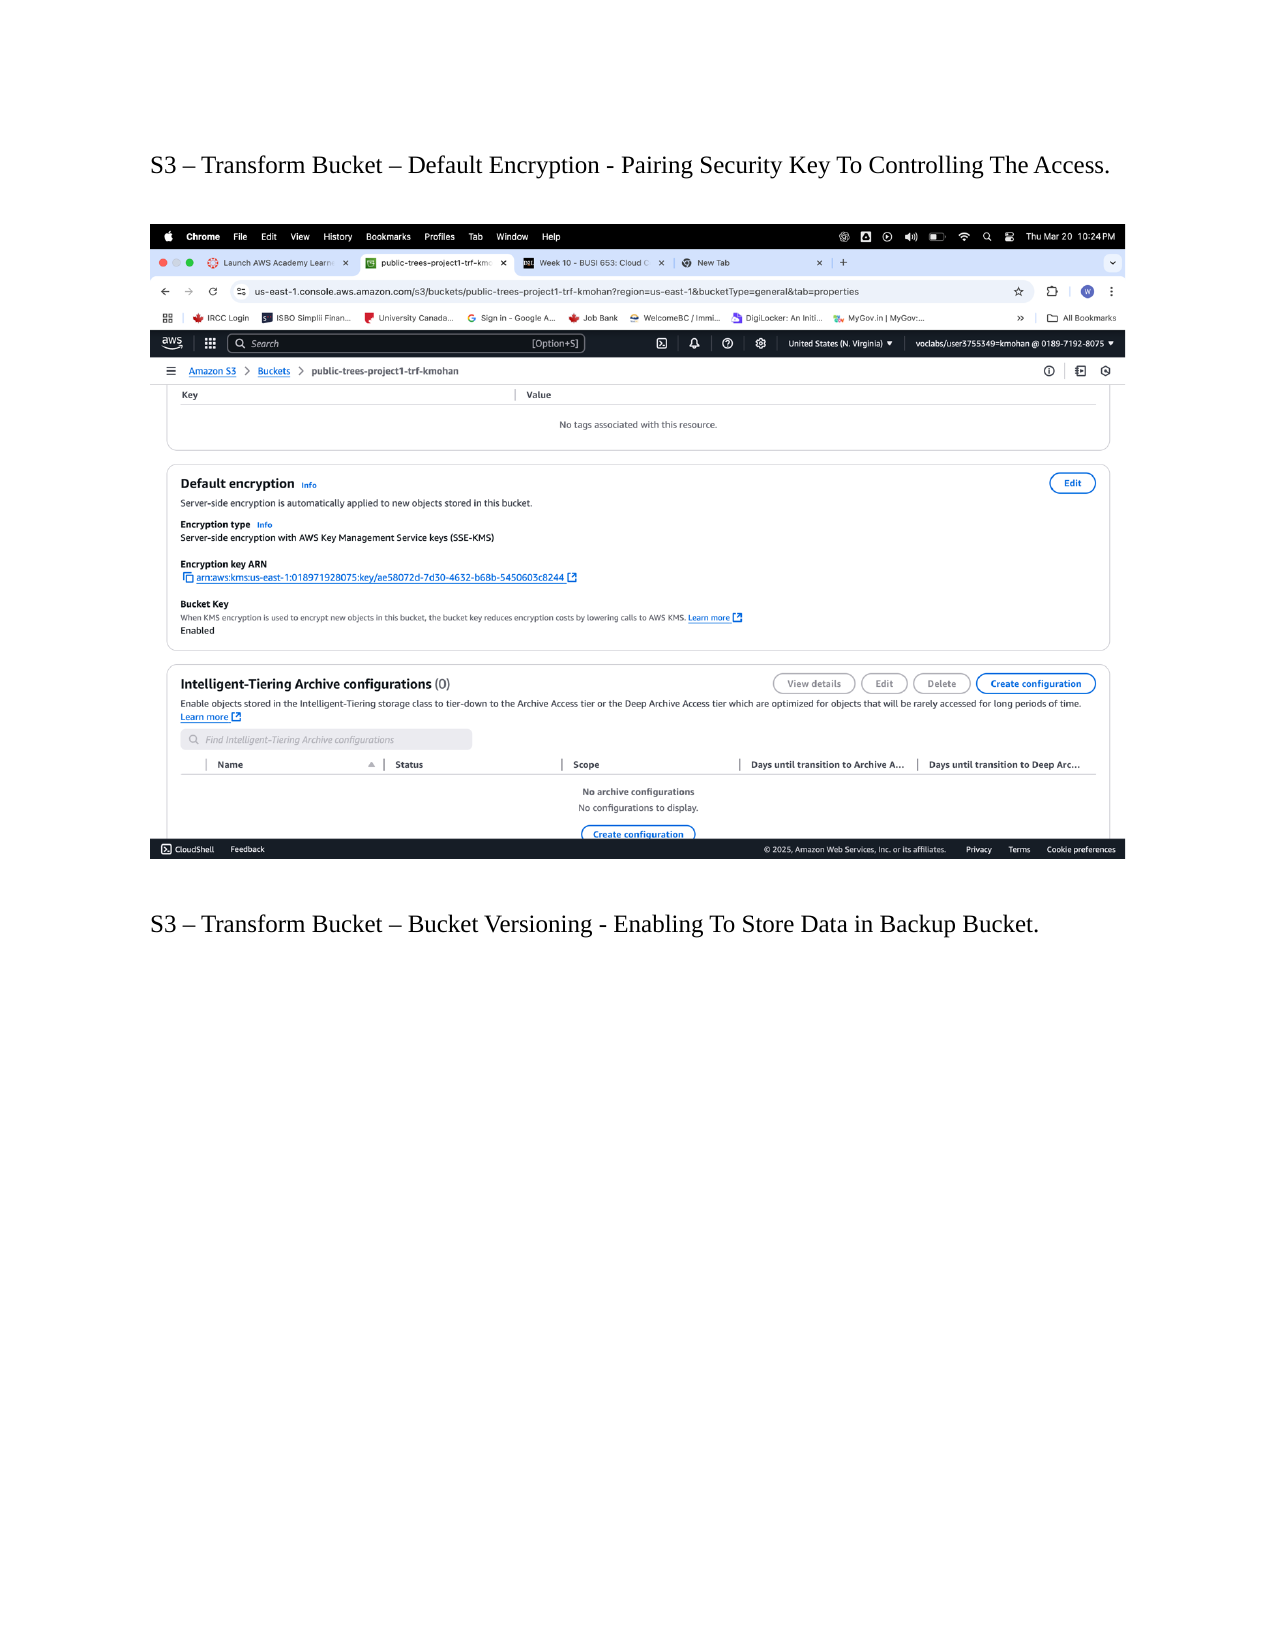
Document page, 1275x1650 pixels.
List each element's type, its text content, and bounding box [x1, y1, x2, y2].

picture [150, 224, 1125, 859]
text S3 – Transform Bucket – Bucket Versioning - Enabling To Store Data in Backup Bucket. [150, 909, 1125, 938]
text S3 – Transform Bucket – Default Encryption - Pairing Security Key To Controlling The Access. [150, 150, 1125, 179]
